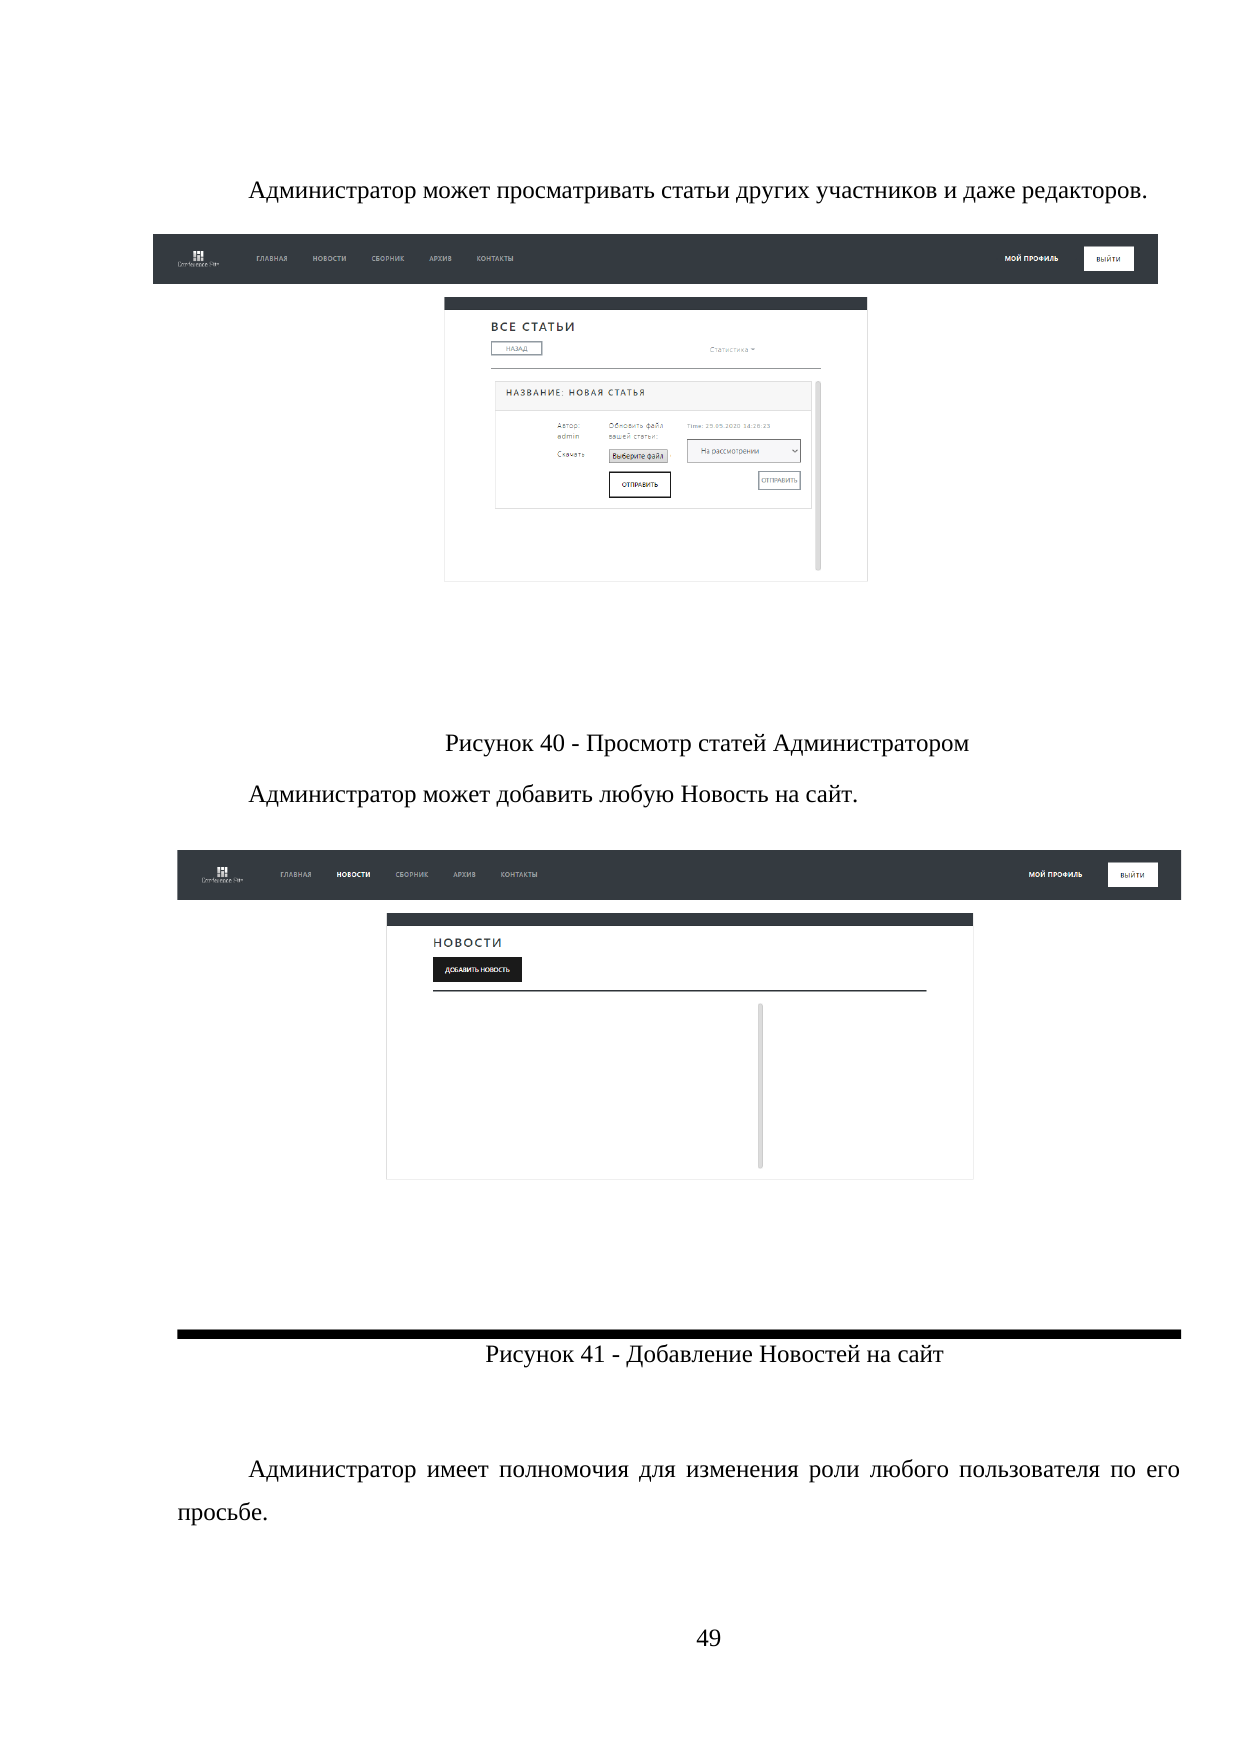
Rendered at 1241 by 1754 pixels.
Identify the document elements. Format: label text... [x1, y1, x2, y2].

text Администратор может добавить любую Новость на сайт. [177, 419, 1181, 807]
picture [153, 234, 1158, 723]
text Администратор имеет полномочия для изменения роли любого пользователя по его просьбе. [177, 1454, 1181, 1526]
text Администратор может просматривать статьи других участников и даже редакторов. [177, 175, 1181, 204]
picture [177, 850, 1182, 1339]
